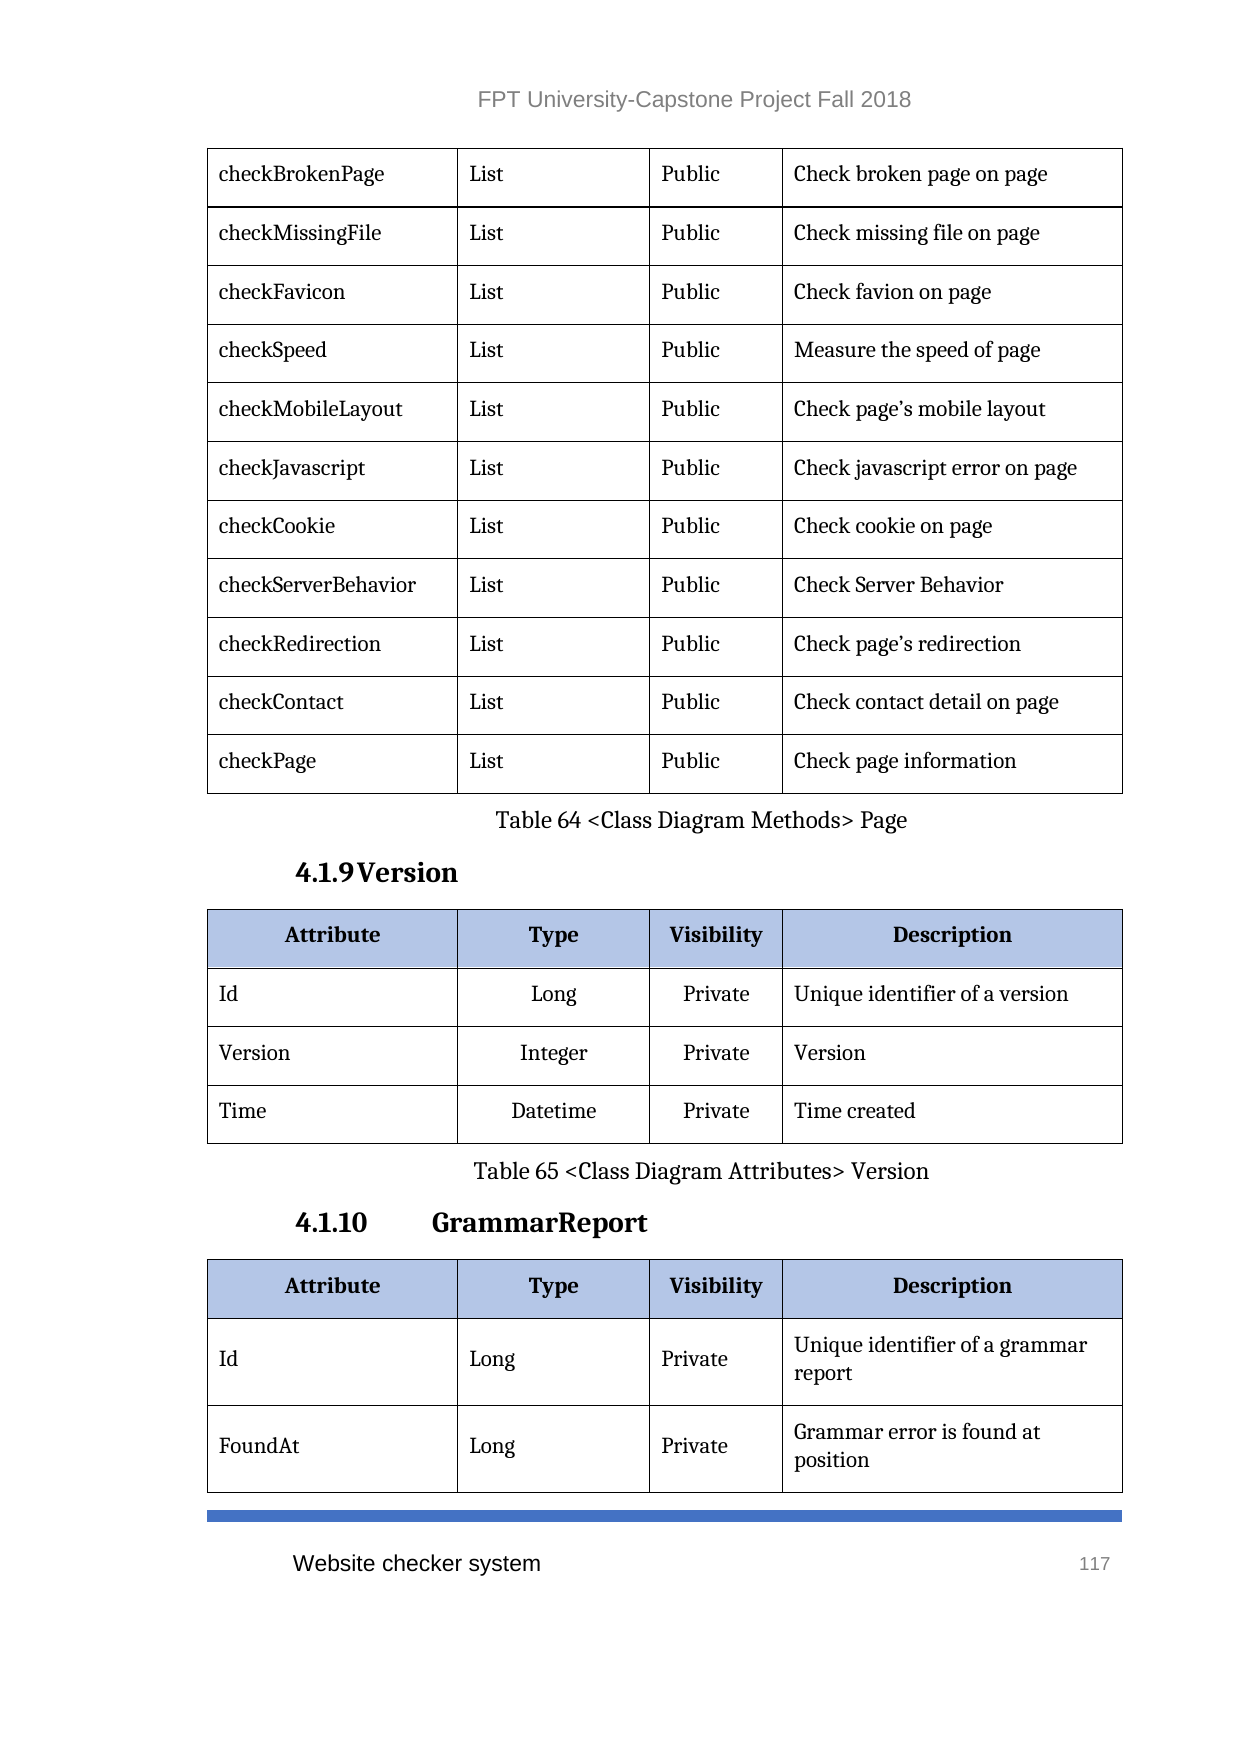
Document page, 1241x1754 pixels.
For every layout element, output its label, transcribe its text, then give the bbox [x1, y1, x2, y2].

table_cell List [458, 442, 649, 499]
table_header Attribute [208, 910, 457, 967]
table_cell Public [650, 735, 782, 793]
table_cell Public [650, 442, 782, 499]
table_cell List [458, 501, 649, 558]
table_cell Public [650, 618, 782, 676]
table_cell Check cookie on page [783, 501, 1122, 558]
table_cell List [458, 677, 649, 734]
table_cell Long [458, 1406, 649, 1492]
table_cell List [458, 618, 649, 676]
table_cell List [458, 149, 649, 206]
table_cell List [458, 383, 649, 441]
table_cell Private [650, 1319, 782, 1405]
table_cell checkSpeed [208, 325, 457, 382]
table_cell checkServerBehavior [208, 559, 457, 617]
table_cell checkMobileLayout [208, 383, 457, 441]
table_cell Private [650, 1027, 782, 1085]
table_header Visibility [650, 1260, 782, 1318]
table_cell Private [650, 1406, 782, 1492]
table_cell checkContact [208, 677, 457, 734]
table_cell Grammar error is found at position [783, 1406, 1122, 1492]
table_cell List [458, 208, 649, 265]
table_header Description [783, 1260, 1122, 1318]
table_cell Check contact detail on page [783, 677, 1122, 734]
table_header Type [458, 1260, 649, 1318]
table_cell Integer [458, 1027, 649, 1085]
table_cell checkMissingFile [208, 208, 457, 265]
table_cell Id [208, 1319, 457, 1405]
table_cell Check favion on page [783, 266, 1122, 324]
table_cell Private [650, 1086, 782, 1143]
table_cell Check page information [783, 735, 1122, 793]
table_cell Long [458, 1319, 649, 1405]
table_cell List [458, 266, 649, 324]
table_cell Public [650, 266, 782, 324]
table_cell Private [650, 969, 782, 1026]
table_cell List [458, 559, 649, 617]
table_cell Measure the speed of page [783, 325, 1122, 382]
table_cell Public [650, 208, 782, 265]
list GrammarReport [295, 1206, 1122, 1240]
list Version [295, 856, 1122, 889]
table_cell Long [458, 969, 649, 1026]
table_header Description [783, 910, 1122, 967]
table_cell Unique identifier of a version [783, 969, 1122, 1026]
table_cell FoundAt [208, 1406, 457, 1492]
table_cell Check missing file on page [783, 208, 1122, 265]
table_cell checkRedirection [208, 618, 457, 676]
table_header Attribute [208, 1260, 457, 1318]
table_cell Datetime [458, 1086, 649, 1143]
table_cell Time created [783, 1086, 1122, 1143]
table_cell checkFavicon [208, 266, 457, 324]
text Table 65 <Class Diagram Attributes> Version [207, 1157, 1122, 1186]
table_cell List [458, 325, 649, 382]
table_cell Public [650, 149, 782, 206]
table_cell Public [650, 383, 782, 441]
table_cell Public [650, 501, 782, 558]
table_cell Public [650, 559, 782, 617]
table_cell Check page’s redirection [783, 618, 1122, 676]
table_cell checkJavascript [208, 442, 457, 499]
table_cell Time [208, 1086, 457, 1143]
table_header Type [458, 910, 649, 967]
table_cell Check Server Behavior [783, 559, 1122, 617]
table_cell Check broken page on page [783, 149, 1122, 206]
table_cell List [458, 735, 649, 793]
table_header Visibility [650, 910, 782, 967]
table_cell checkBrokenPage [208, 149, 457, 206]
table_cell Unique identifier of a grammar report [783, 1319, 1122, 1405]
table_cell Version [783, 1027, 1122, 1085]
table_cell Check javascript error on page [783, 442, 1122, 499]
table_cell checkCookie [208, 501, 457, 558]
table_cell Id [208, 969, 457, 1026]
text Table 64 <Class Diagram Methods> Page [207, 806, 1122, 835]
table_cell Public [650, 325, 782, 382]
table_cell Public [650, 677, 782, 734]
table_cell Version [208, 1027, 457, 1085]
table_cell Check page’s mobile layout [783, 383, 1122, 441]
table_cell checkPage [208, 735, 457, 793]
